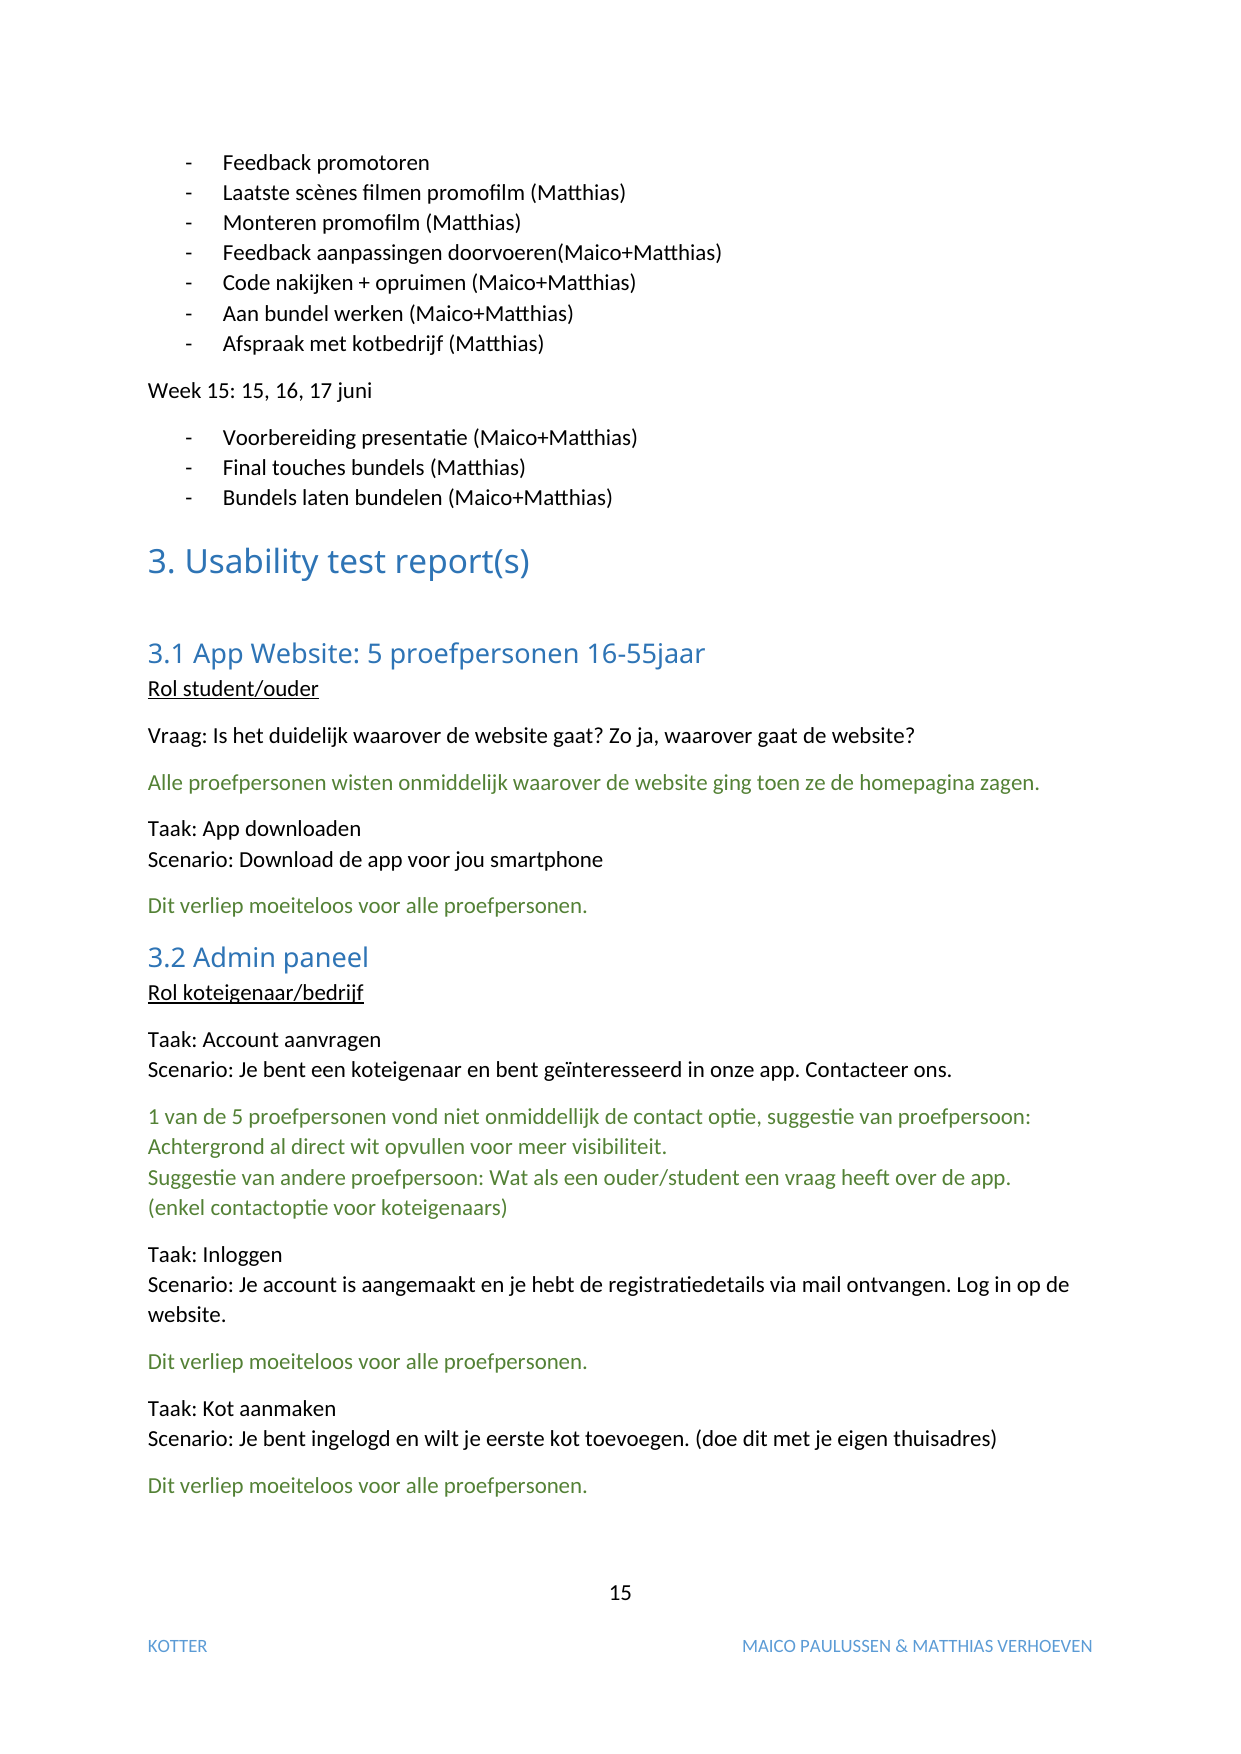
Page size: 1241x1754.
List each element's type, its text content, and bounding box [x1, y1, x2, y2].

list Laatste scènes filmen promofilm (Matthias) [185, 178, 1093, 206]
subtitle 3.2 Admin paneel [148, 938, 1093, 975]
text Rol koteigenaar/bedrijf [148, 978, 1093, 1006]
text Dit verliep moeiteloos voor alle proefpersonen. [148, 892, 1093, 919]
text Taak: Kot aanmaken Scenario: Je bent ingelogd en wilt je eerste kot toevoegen. (doe dit met je eigen thuisadres) [148, 1394, 1093, 1452]
list Voorbereiding presentatie (Maico+Matthias) [185, 423, 1093, 451]
list Aan bundel werken (Maico+Matthias) [185, 299, 1093, 327]
text Taak: Inloggen Scenario: Je account is aangemaakt en je hebt de registratiedetails via mail ontvangen. Log in op de website. [148, 1240, 1093, 1328]
list Afspraak met kotbedrijf (Matthias) [185, 329, 1093, 357]
text Week 15: 15, 16, 17 juni [148, 376, 1093, 404]
list Monteren promofilm (Matthias) [185, 208, 1093, 236]
list Final touches bundels (Matthias) [185, 453, 1093, 481]
text Taak: Account aanvragen Scenario: Je bent een koteigenaar en bent geïnteresseerd in onze app. Contacteer ons. [148, 1025, 1093, 1083]
text 1 van de 5 proefpersonen vond niet onmiddellijk de contact optie, suggestie van proefpersoon: Achtergrond al direct wit opvullen voor meer visibiliteit. Suggestie van andere proefpersoon: Wat als een ouder/student een vraag heeft over de app. (enkel contactoptie voor koteigenaars) [148, 1102, 1093, 1221]
list Feedback aanpassingen doorvoeren(Maico+Matthias) [185, 238, 1093, 266]
text Dit verliep moeiteloos voor alle proefpersonen. [148, 1347, 1093, 1375]
list Bundels laten bundelen (Maico+Matthias) [185, 483, 1093, 511]
text Dit verliep moeiteloos voor alle proefpersonen. [148, 1471, 1093, 1499]
text Rol student/ouder [148, 674, 1093, 702]
list Feedback promotoren [185, 148, 1093, 176]
text Taak: App downloaden Scenario: Download de app voor jou smartphone [148, 814, 1093, 873]
subtitle 3.1 App Website: 5 proefpersonen 16-55jaar [148, 634, 1093, 671]
text Vraag: Is het duidelijk waarover de website gaat? Zo ja, waarover gaat de website? [148, 721, 1093, 749]
subtitle 3. Usability test report(s) [148, 538, 1093, 584]
list Code nakijken + opruimen (Maico+Matthias) [185, 268, 1093, 296]
text Alle proefpersonen wisten onmiddelijk waarover de website ging toen ze de homepagina zagen. [148, 768, 1093, 796]
